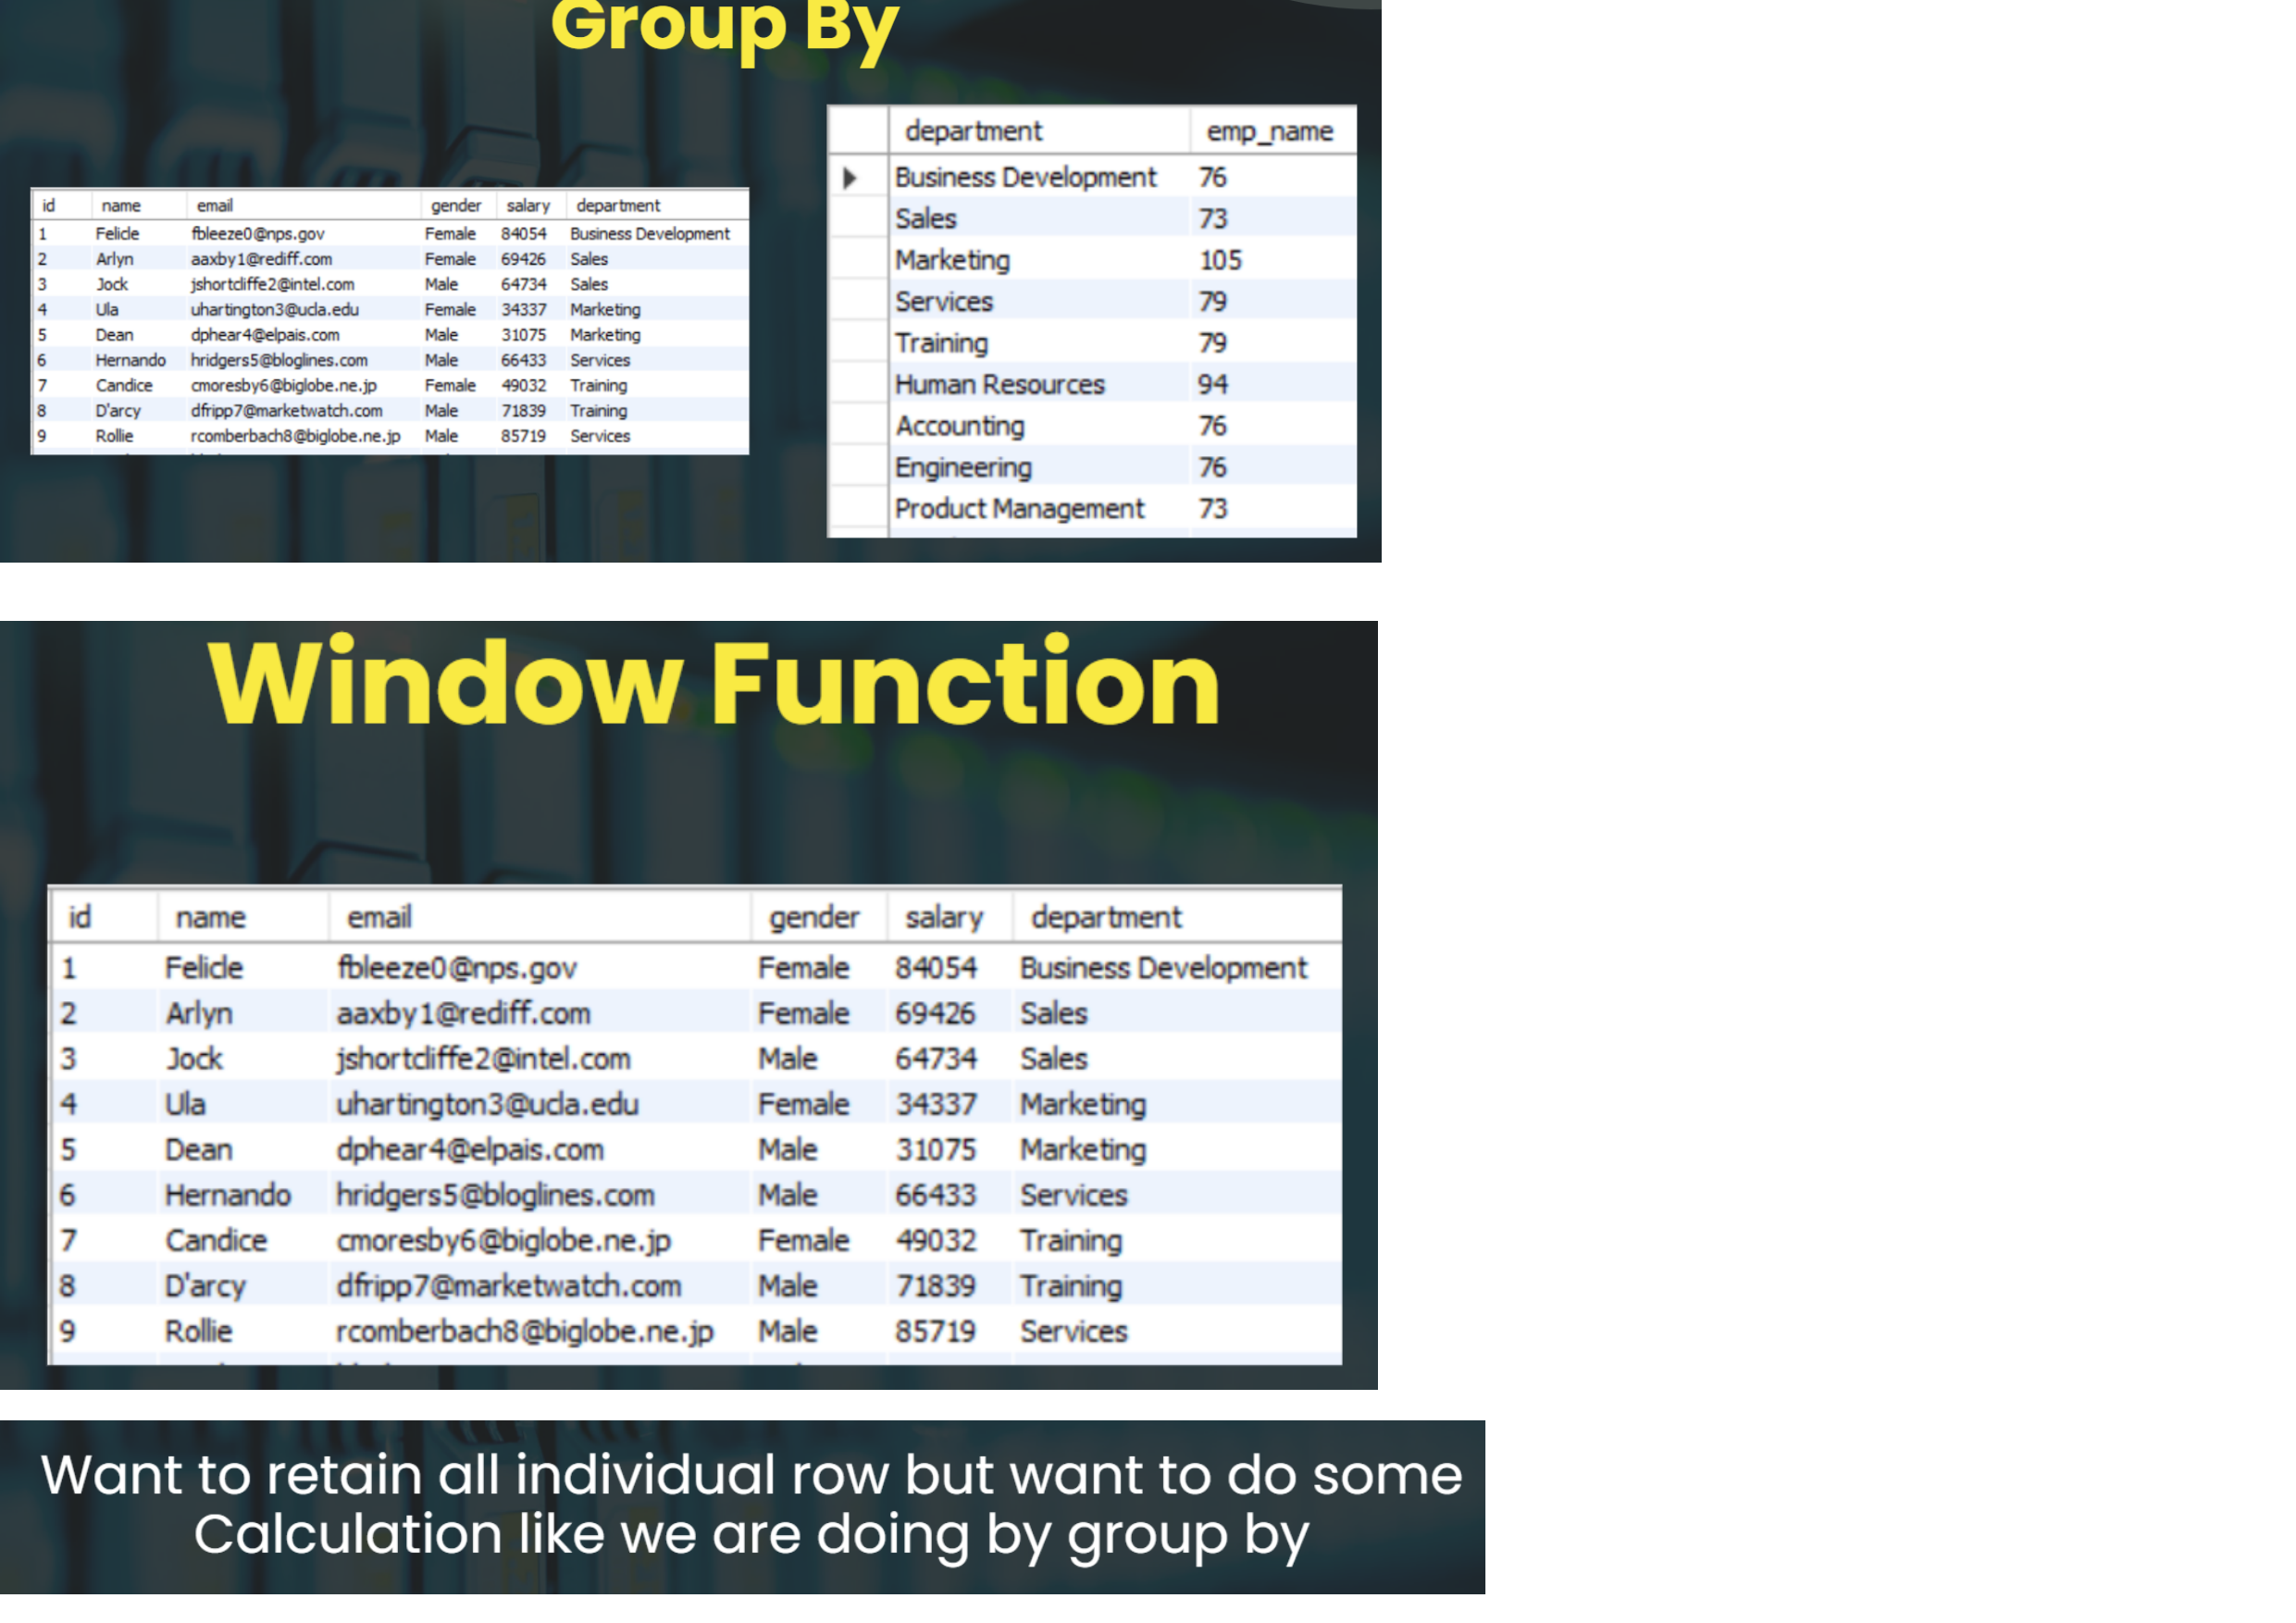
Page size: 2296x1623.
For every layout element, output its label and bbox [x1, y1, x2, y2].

picture [0, 1420, 1486, 1594]
picture [0, 0, 1382, 563]
picture [0, 621, 1378, 1390]
